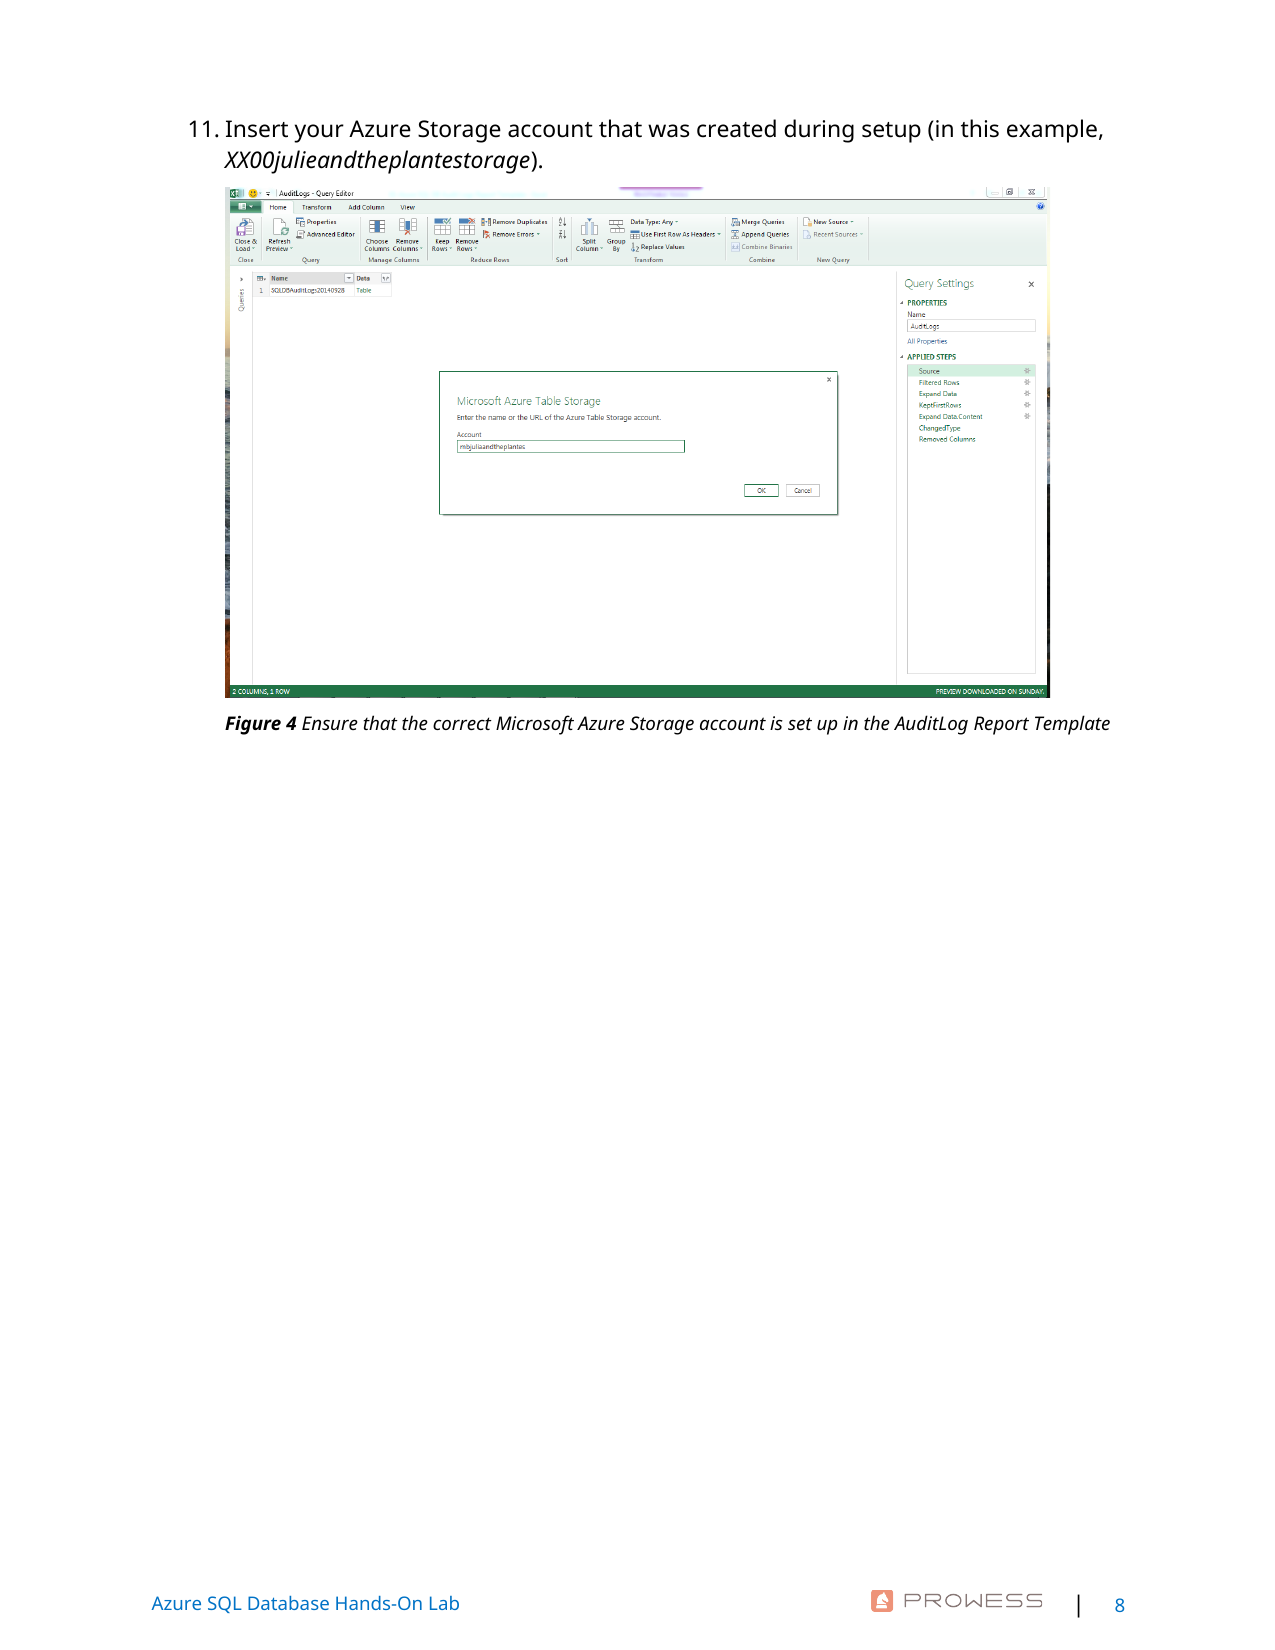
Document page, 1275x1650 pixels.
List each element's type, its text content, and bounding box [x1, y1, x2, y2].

text Figure 4 Ensure that the correct Microsoft Azure Storage account is set up in the AuditLog Report Template [225, 710, 1125, 736]
picture [871, 1590, 1043, 1612]
picture [225, 187, 1050, 698]
text Insert your Azure Storage account that was created during setup (in this example, XX00julieandtheplantestorage). [187, 112, 1125, 175]
